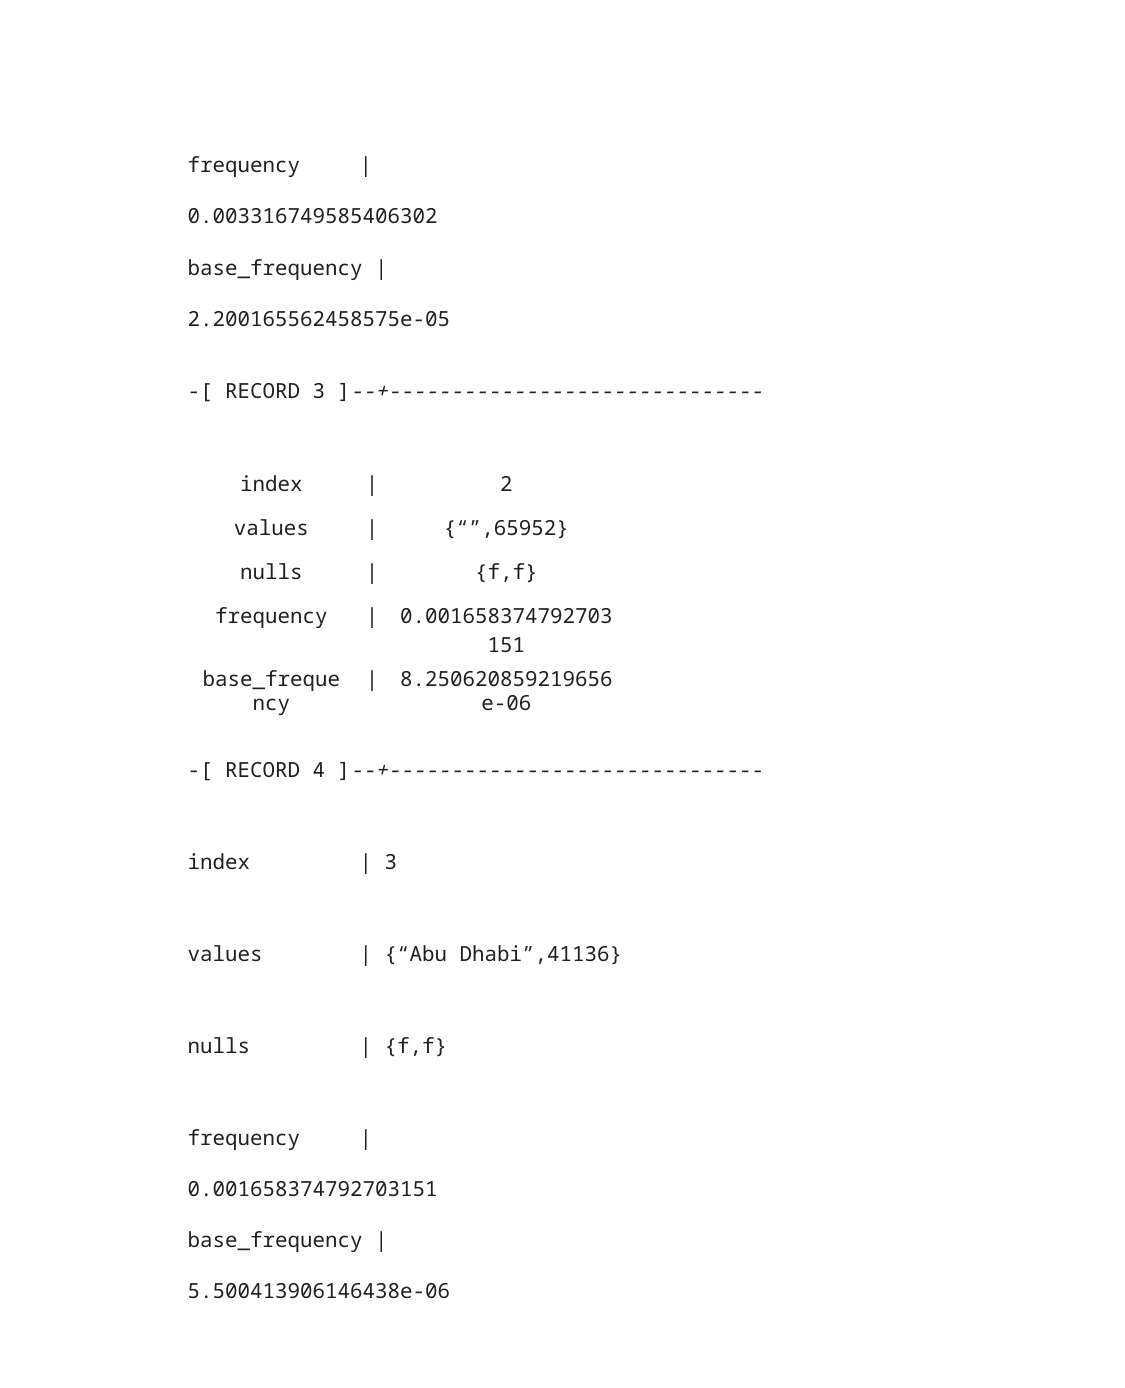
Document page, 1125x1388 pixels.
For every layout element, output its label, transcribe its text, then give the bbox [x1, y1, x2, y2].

text values | {“Abu Dhabi”,41136} [187, 939, 992, 968]
text frequency | 0.001658374792703151 base_frequency | 5.500413906146438e-06 [187, 1123, 623, 1305]
table_cell base_frequency [183, 658, 354, 717]
table_cell | [354, 549, 377, 593]
table_cell {“”,65952} [377, 505, 629, 549]
table_cell frequency [183, 593, 354, 658]
table_cell {f,f} [377, 549, 629, 593]
table_cell | [354, 505, 377, 549]
text -[ RECORD 4 ]--+------------------------------ [187, 755, 992, 784]
table_cell | [354, 658, 377, 717]
text index | 3 [187, 847, 992, 876]
text -[ RECORD 3 ]--+------------------------------ [187, 376, 992, 404]
table_cell | [354, 593, 377, 658]
text nulls | {f,f} [187, 1031, 992, 1059]
table_header 2 [377, 473, 629, 505]
table_header | [354, 473, 377, 505]
table_cell nulls [183, 549, 354, 593]
table_cell values [183, 505, 354, 549]
text frequency | 0.003316749585406302 base_frequency | 2.200165562458575e-05 [187, 150, 623, 332]
table_header index [183, 473, 354, 505]
table_cell 8.250620859219656e-06 [377, 658, 629, 717]
table_cell 0.001658374792703151 [377, 593, 629, 658]
